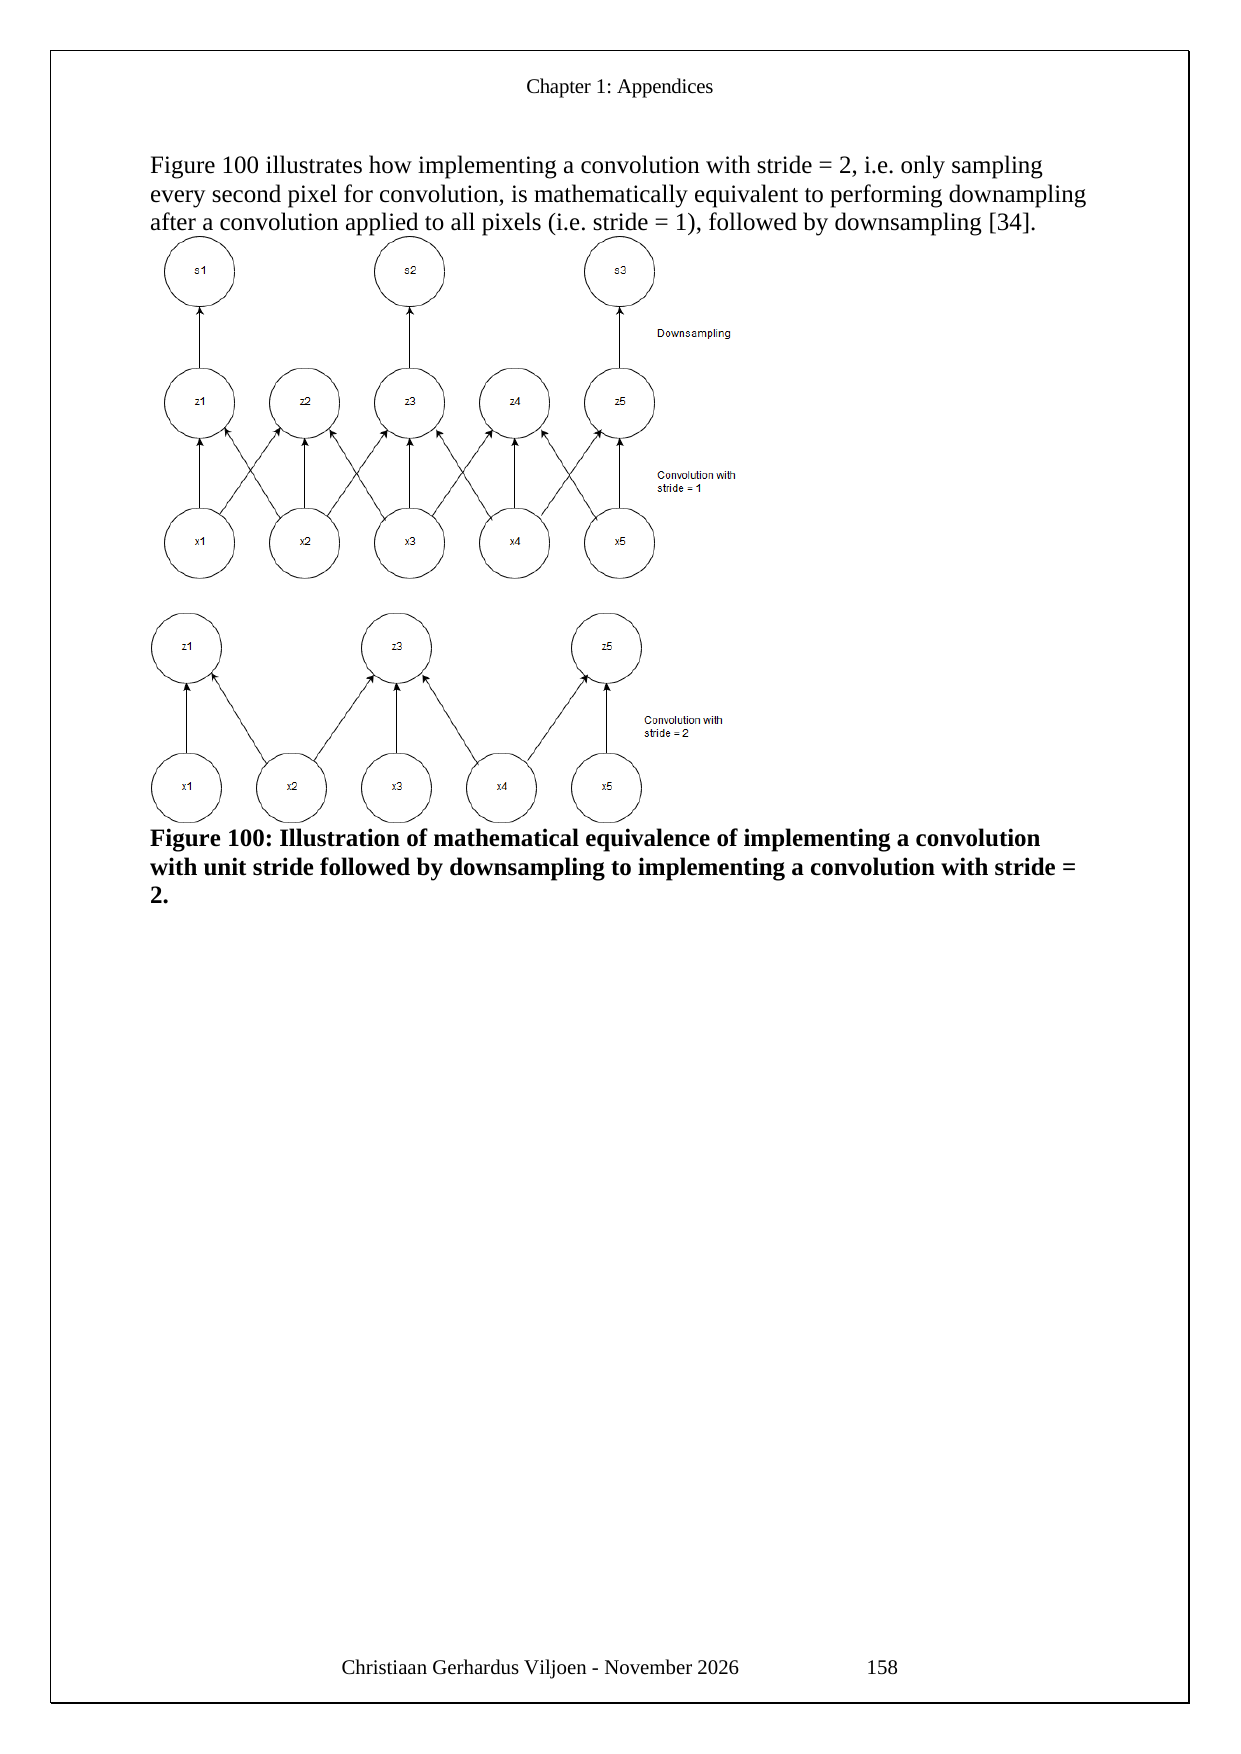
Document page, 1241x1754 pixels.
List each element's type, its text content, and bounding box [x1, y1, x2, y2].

picture [150, 236, 752, 823]
text Figure 99 illustrates how implementing a convolution with stride = 2, i.e. only sampling every second pixel for convolution, is mathematically equivalent to performing downampling after a convolution applied to all pixels (i.e. stride = 1), followed by downsampling . [150, 150, 1089, 236]
